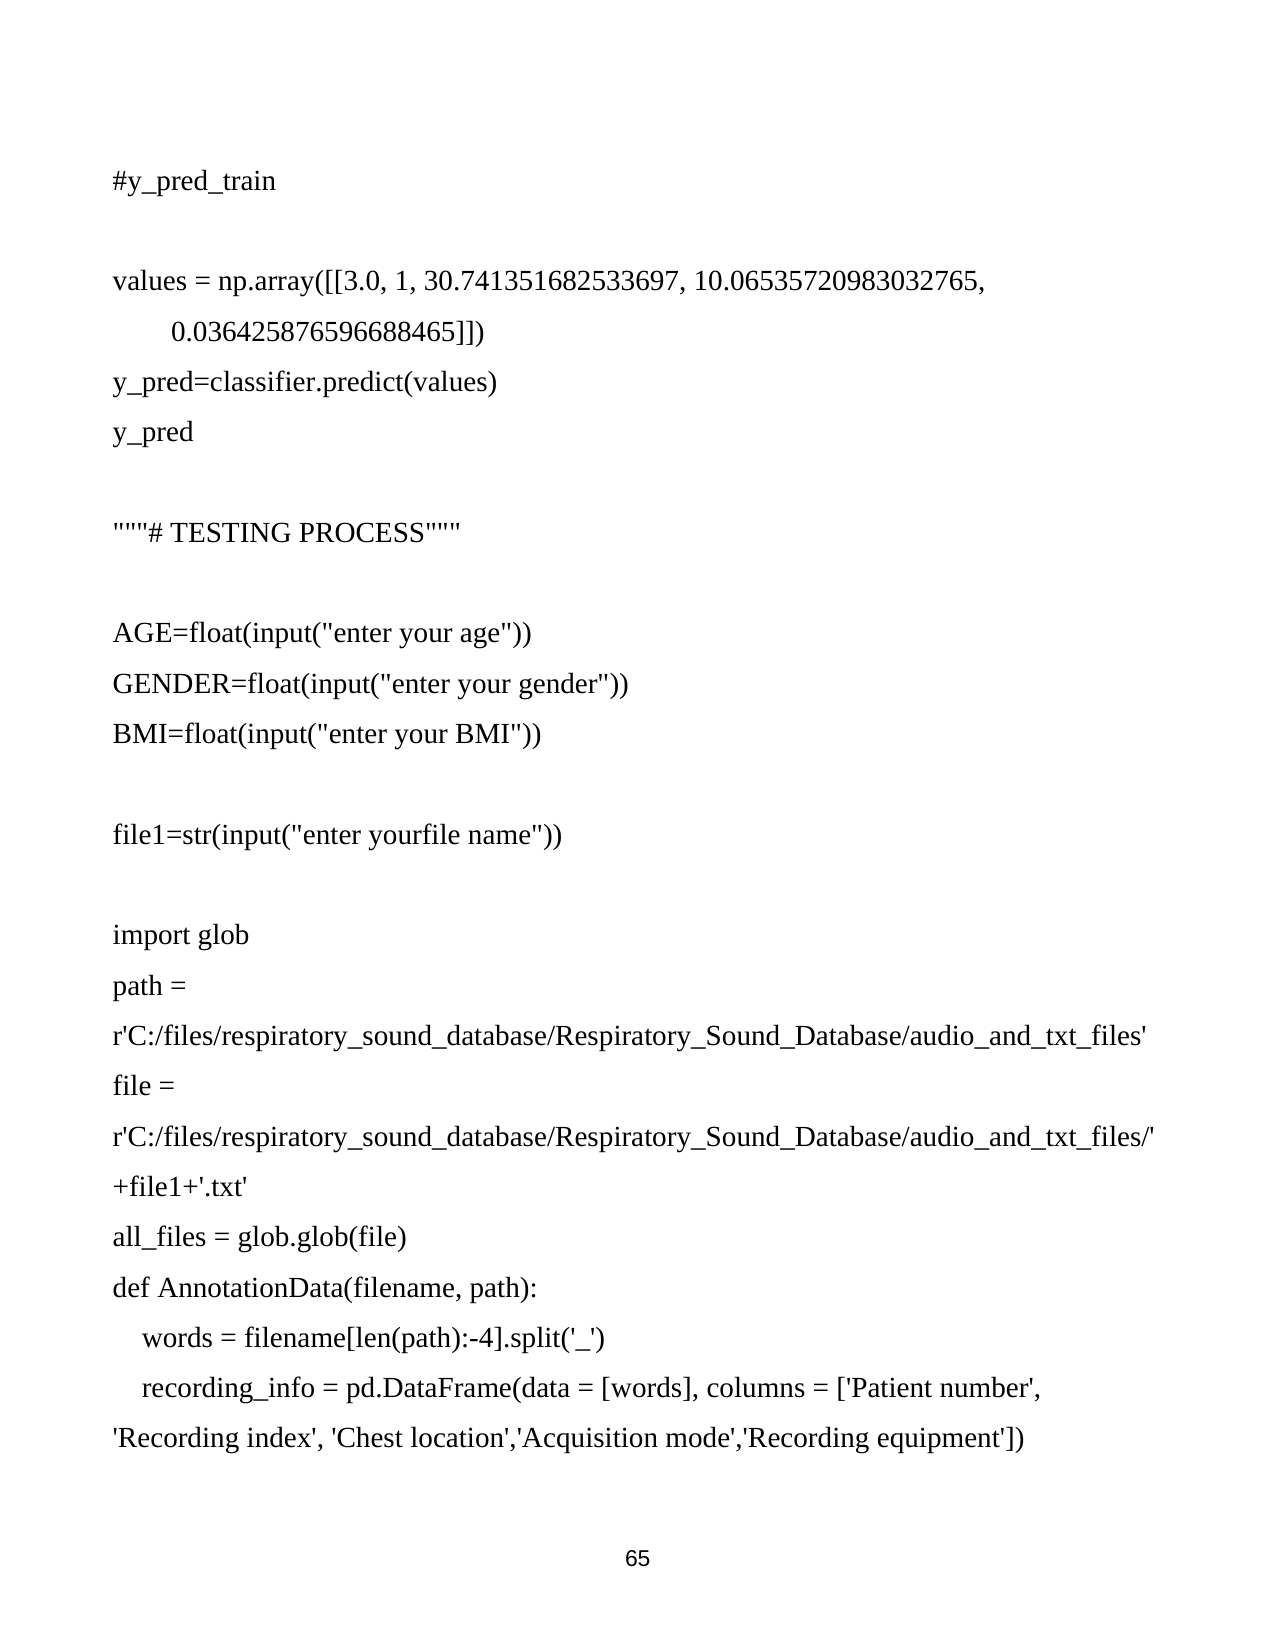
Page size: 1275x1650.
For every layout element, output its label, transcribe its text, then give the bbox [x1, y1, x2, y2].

text """# TESTING PROCESS""" [112, 515, 1162, 548]
text 0.036425876596688465]]) [112, 314, 1162, 347]
text recording_info = pd.DataFrame(data = [words], columns = ['Patient number', 'Recording index', 'Chest location','Acquisition mode','Recording equipment']) [112, 1370, 1162, 1454]
text import glob [112, 917, 1162, 951]
text y_pred [112, 414, 1162, 448]
text all_files = glob.glob(file) [112, 1219, 1162, 1253]
text file = r'C:/files/respiratory_sound_database/Respiratory_Sound_Database/audio_and_txt_files/'+file1+'.txt' [112, 1068, 1162, 1203]
text #y_pred_train [112, 163, 1162, 196]
text words = filename[len(path):-4].split('_') [112, 1320, 1162, 1353]
text file1=str(input("enter yourfile name")) [112, 817, 1162, 850]
text GENDER=float(input("enter your gender")) [112, 666, 1162, 699]
text path = r'C:/files/respiratory_sound_database/Respiratory_Sound_Database/audio_and_txt_files' [112, 968, 1162, 1052]
text y_pred=classifier.predict(values) [112, 364, 1162, 398]
text BMI=float(input("enter your BMI")) [112, 716, 1162, 750]
text values = np.array([[3.0, 1, 30.741351682533697, 10.06535720983032765, [112, 263, 1162, 297]
text AGE=float(input("enter your age")) [112, 616, 1162, 649]
text def AnnotationData(filename, path): [112, 1270, 1162, 1303]
